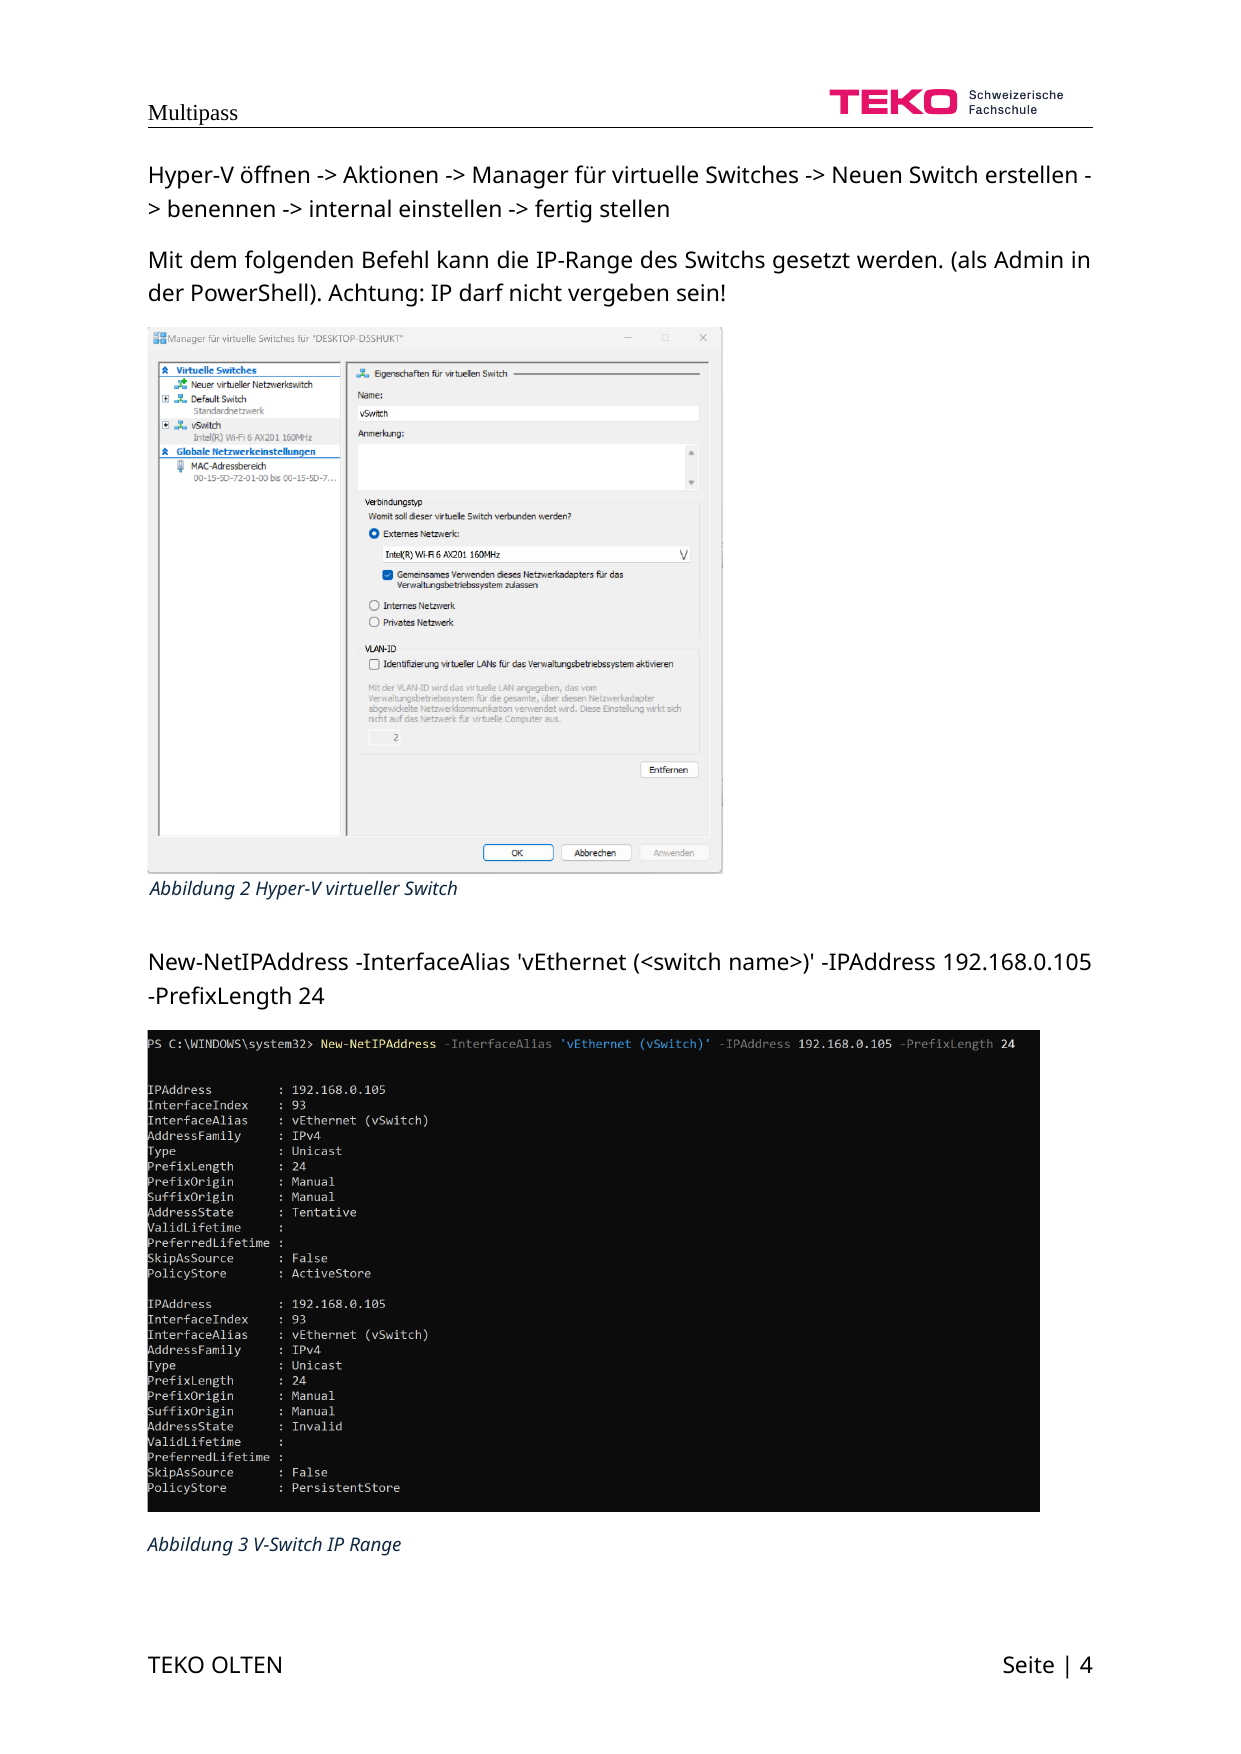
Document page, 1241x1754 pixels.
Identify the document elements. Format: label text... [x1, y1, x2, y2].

picture [147, 327, 724, 874]
text New-NetIPAddress -InterfaceAlias 'vEthernet (<switch name>)' -IPAddress 192.168.0.105 -PrefixLength 24 [148, 893, 1093, 1011]
picture [805, 61, 1097, 139]
text Abbildung 3 V-Switch IP Range [148, 1531, 1093, 1557]
picture [147, 1030, 1040, 1512]
text Hyper-V öffnen -> Aktionen -> Manager für virtuelle Switches -> Neuen Switch erstellen -> benennen -> internal einstellen -> fertig stellen [148, 159, 1093, 224]
text Mit dem folgenden Befehl kann die IP-Range des Switchs gesetzt werden. (als Admin in der PowerShell). Achtung: IP darf nicht vergeben sein! [148, 244, 1093, 309]
